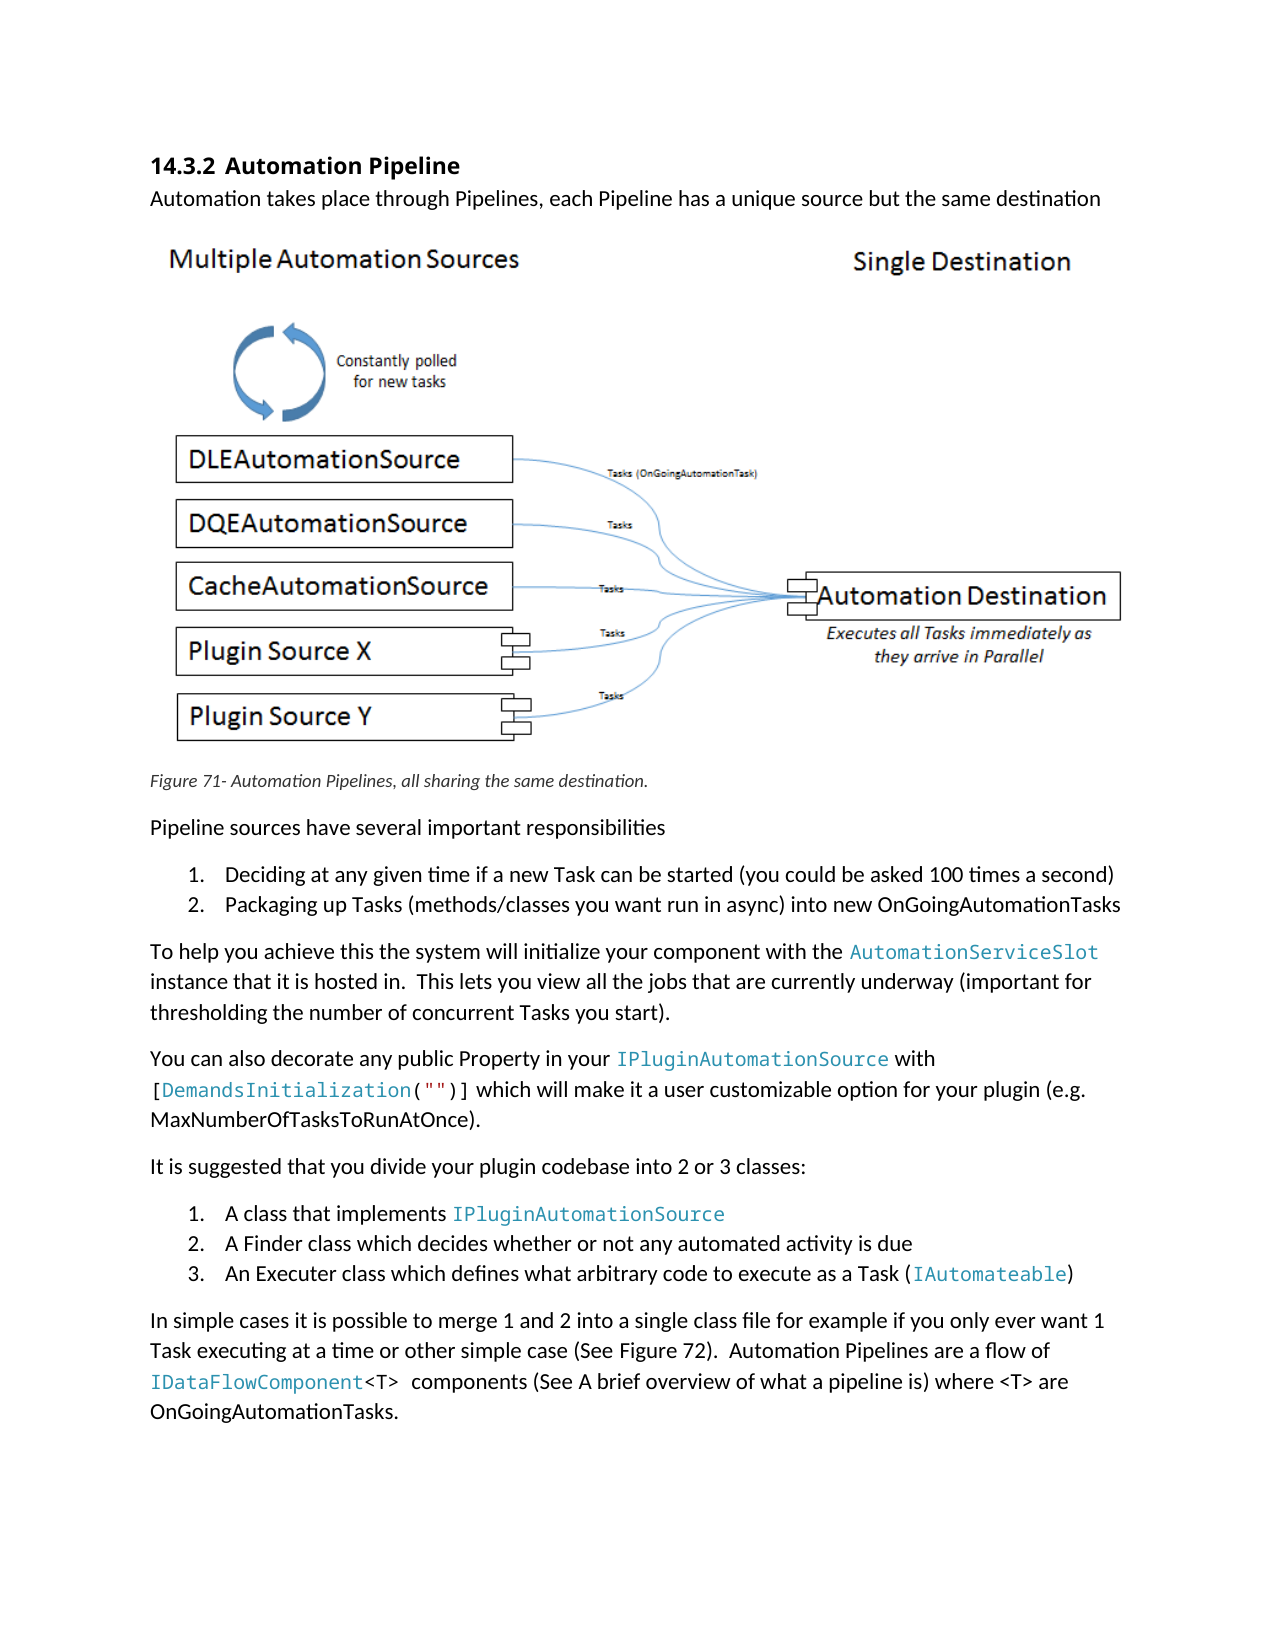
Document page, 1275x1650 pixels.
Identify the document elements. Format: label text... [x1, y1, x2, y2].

list A class that implements IPluginAutomationSource [187, 1199, 1125, 1227]
list An Executer class which defines what arbitrary code to execute as a Task (IAutomateable) [187, 1259, 1125, 1288]
subtitle Automation Pipeline [150, 150, 1125, 181]
text You can also decorate any public Property in your IPluginAutomationSource with [DemandsInitialization("")] which will make it a user customizable option for your plugin (e.g. MaxNumberOfTasksToRunAtOnce). [150, 1044, 1125, 1133]
list A Finder class which decides whether or not any automated activity is due [187, 1229, 1125, 1257]
text It is suggested that you divide your plugin codebase into 2 or 3 classes: [150, 1152, 1125, 1180]
list Packaging up Tasks (methods/classes you want run in async) into new OnGoingAutomationTasks [187, 890, 1125, 918]
text Automation takes place through Pipelines, each Pipeline has a unique source but the same destination [150, 184, 1125, 212]
text To help you achieve this the system will initialize your component with the AutomationServiceSlot instance that it is hosted in. This lets you view all the jobs that are currently underway (important for thresholding the number of concurrent Tasks you start). [150, 937, 1125, 1026]
text Pipeline sources have several important responsibilities [150, 813, 1125, 841]
picture [150, 230, 1125, 751]
list Deciding at any given time if a new Task can be started (you could be asked 100 times a second) [187, 860, 1125, 888]
